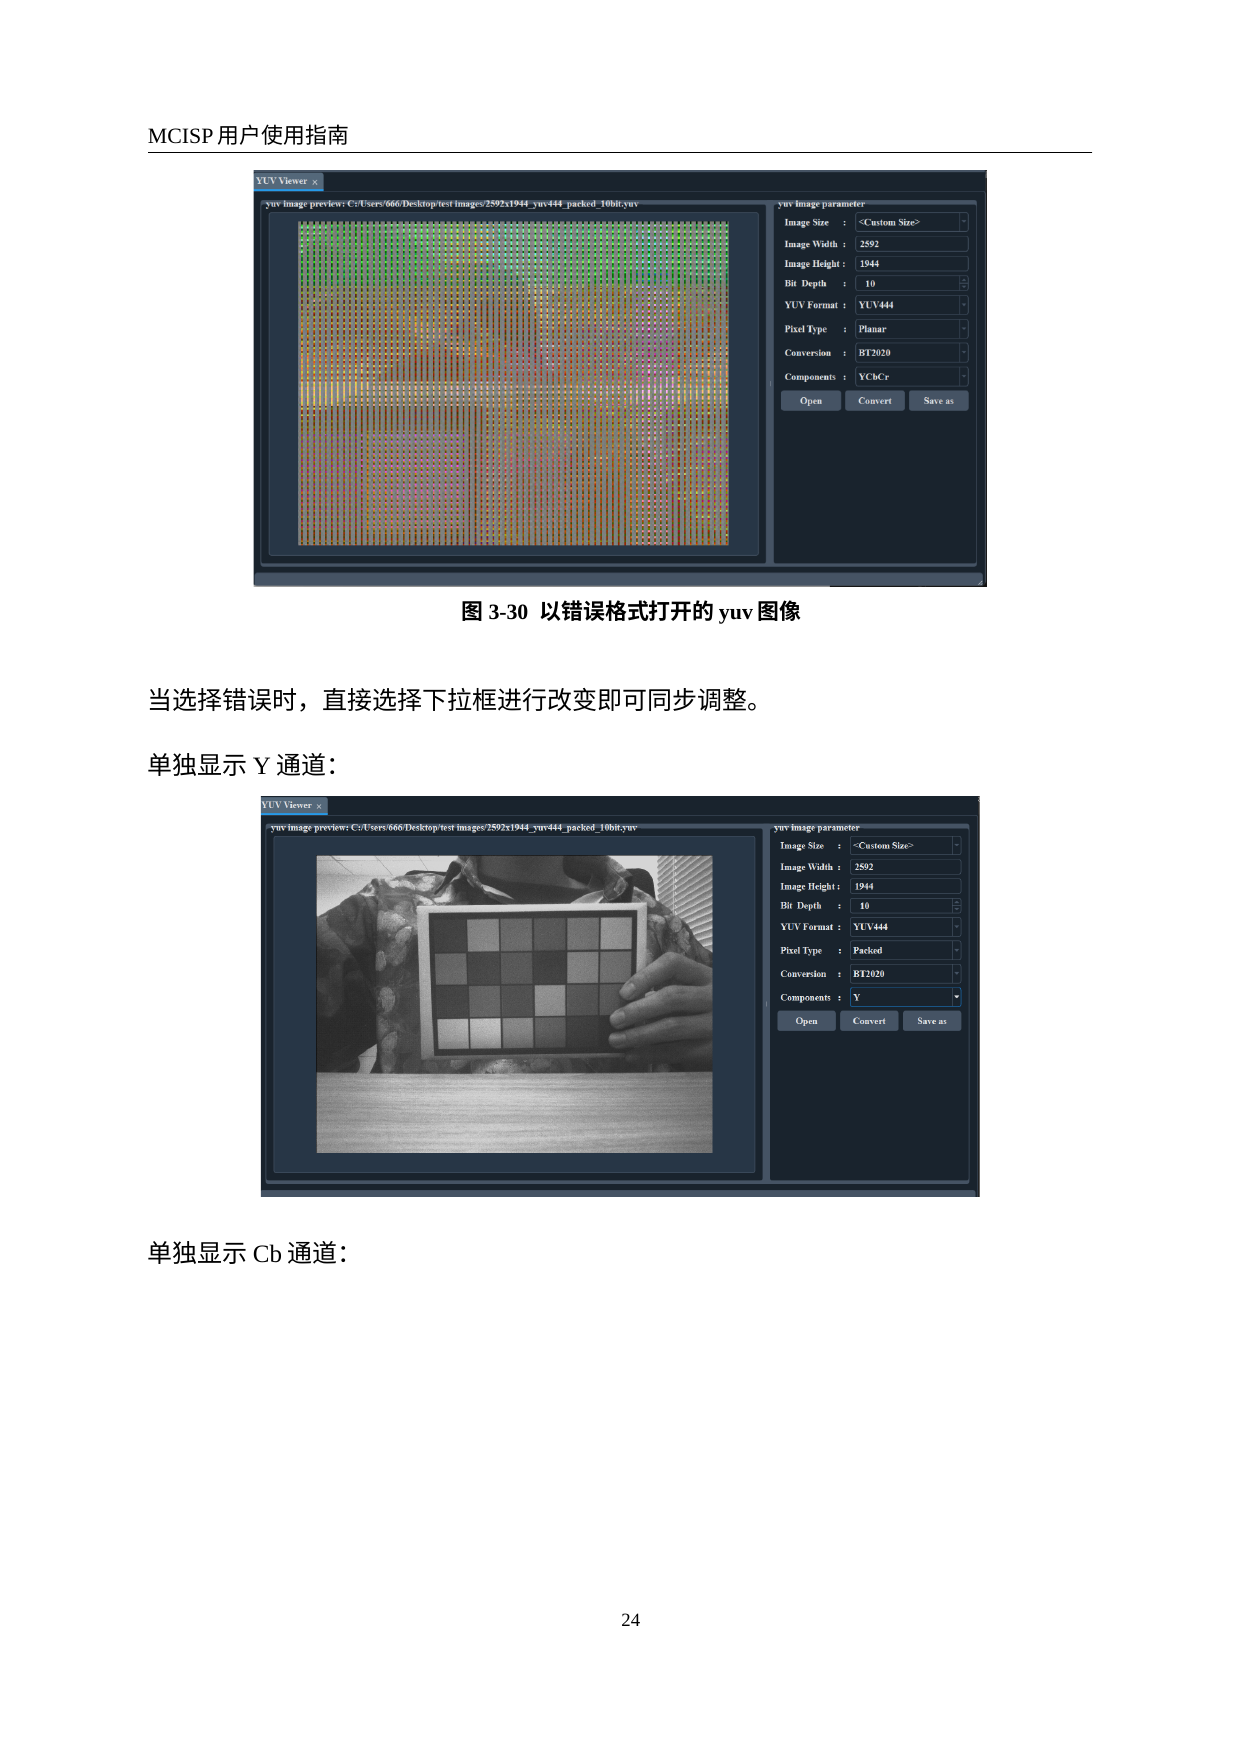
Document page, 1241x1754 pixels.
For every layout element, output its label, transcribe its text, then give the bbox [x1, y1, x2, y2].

text 单独显示Y通道： [148, 731, 1092, 796]
text 当选择错误时，直接选择下拉框进行改变即可同步调整。 [148, 666, 1092, 731]
text 单独显示Cb通道： [148, 1219, 1092, 1284]
picture [253, 170, 987, 587]
picture [260, 796, 980, 1197]
